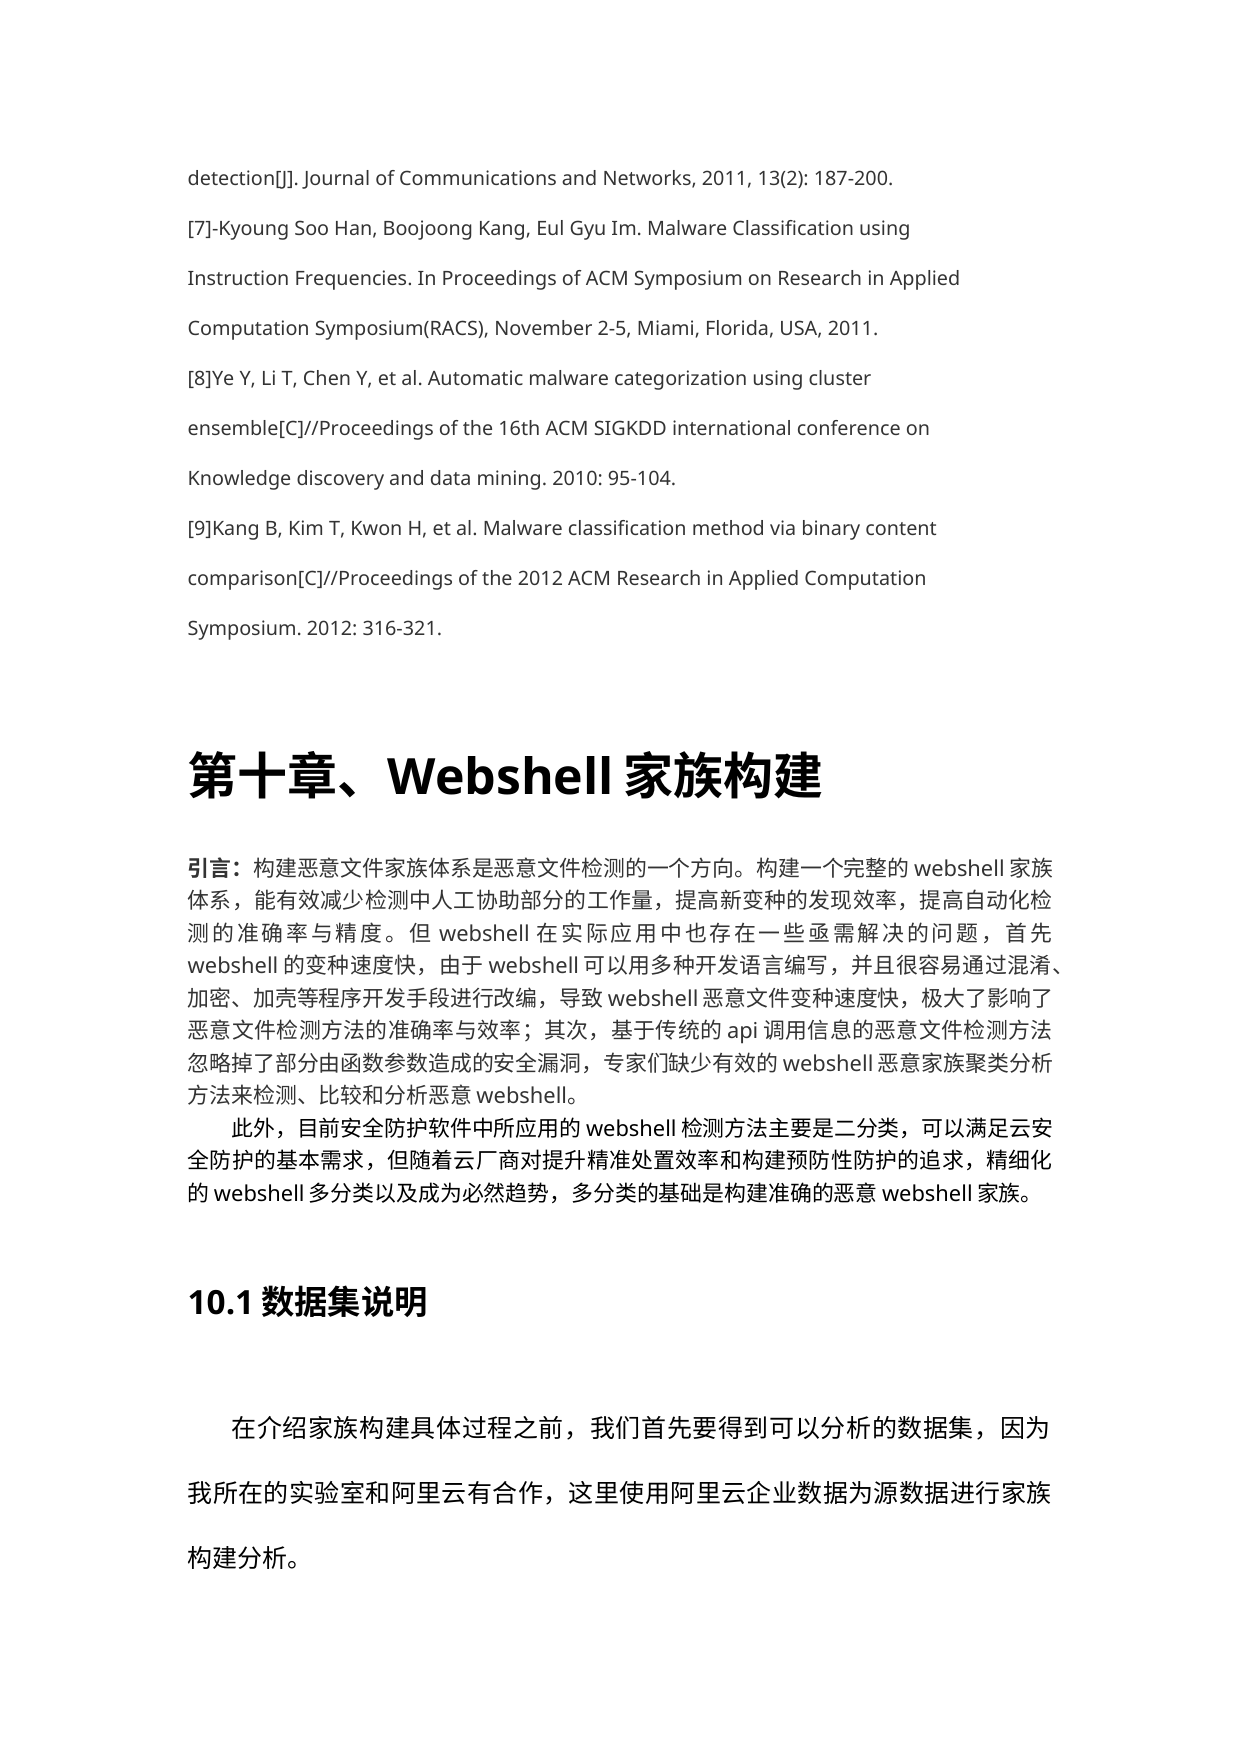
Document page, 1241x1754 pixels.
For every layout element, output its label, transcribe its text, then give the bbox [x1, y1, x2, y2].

subtitle 第十章、Webshell家族构建 [187, 724, 1053, 821]
text Knowledge discovery and data mining. 2010: 95-104. [187, 462, 1053, 494]
text detection[J]. Journal of Communications and Networks, 2011, 13(2): 187-200. [187, 162, 1053, 194]
text [8]Ye Y, Li T, Chen Y, et al. Automatic malware categorization using cluster [187, 362, 1053, 394]
text ensemble[C]//Proceedings of the 16th ACM SIGKDD international conference on [187, 412, 1053, 444]
text 此外，目前安全防护软件中所应用的webshell检测方法主要是二分类，可以满足云安全防护的基本需求，但随着云厂商对提升精准处置效率和构建预防性防护的追求，精细化的webshell多分类以及成为必然趋势，多分类的基础是构建准确的恶意webshell家族。 [187, 1110, 1053, 1208]
text comparison[C]//Proceedings of the 2012 ACM Research in Applied Computation [187, 562, 1053, 594]
text 在介绍家族构建具体过程之前，我们首先要得到可以分析的数据集，因为我所在的实验室和阿里云有合作，这里使用阿里云企业数据为源数据进行家族构建分析。 [187, 1394, 1053, 1589]
text 引言：构建恶意文件家族体系是恶意文件检测的一个方向。构建一个完整的webshell家族体系，能有效减少检测中人工协助部分的工作量，提高新变种的发现效率，提高自动化检测的准确率与精度。但webshell在实际应用中也存在一些亟需解决的问题，首先webshell的变种速度快，由于webshell可以用多种开发语言编写，并且很容易通过混淆、加密、加壳等程序开发手段进行改编，导致webshell恶意文件变种速度快，极大了影响了恶意文件检测方法的准确率与效率；其次，基于传统的api调用信息的恶意文件检测方法，忽略掉了部分由函数参数造成的安全漏洞，专家们缺少有效的webshell恶意家族聚类分析方法来检测、比较和分析恶意webshell。 [187, 850, 1053, 1110]
text [9]Kang B, Kim T, Kwon H, et al. Malware classification method via binary content [187, 512, 1053, 544]
text Computation Symposium(RACS), November 2-5, Miami, Florida, USA, 2011. [187, 312, 1053, 344]
subtitle 10.1数据集说明 [187, 1267, 1053, 1332]
text Symposium. 2012: 316-321. [187, 612, 1053, 644]
text [7]-Kyoung Soo Han, Boojoong Kang, Eul Gyu Im. Malware Classification using [187, 212, 1053, 244]
text Instruction Frequencies. In Proceedings of ACM Symposium on Research in Applied [187, 262, 1053, 294]
